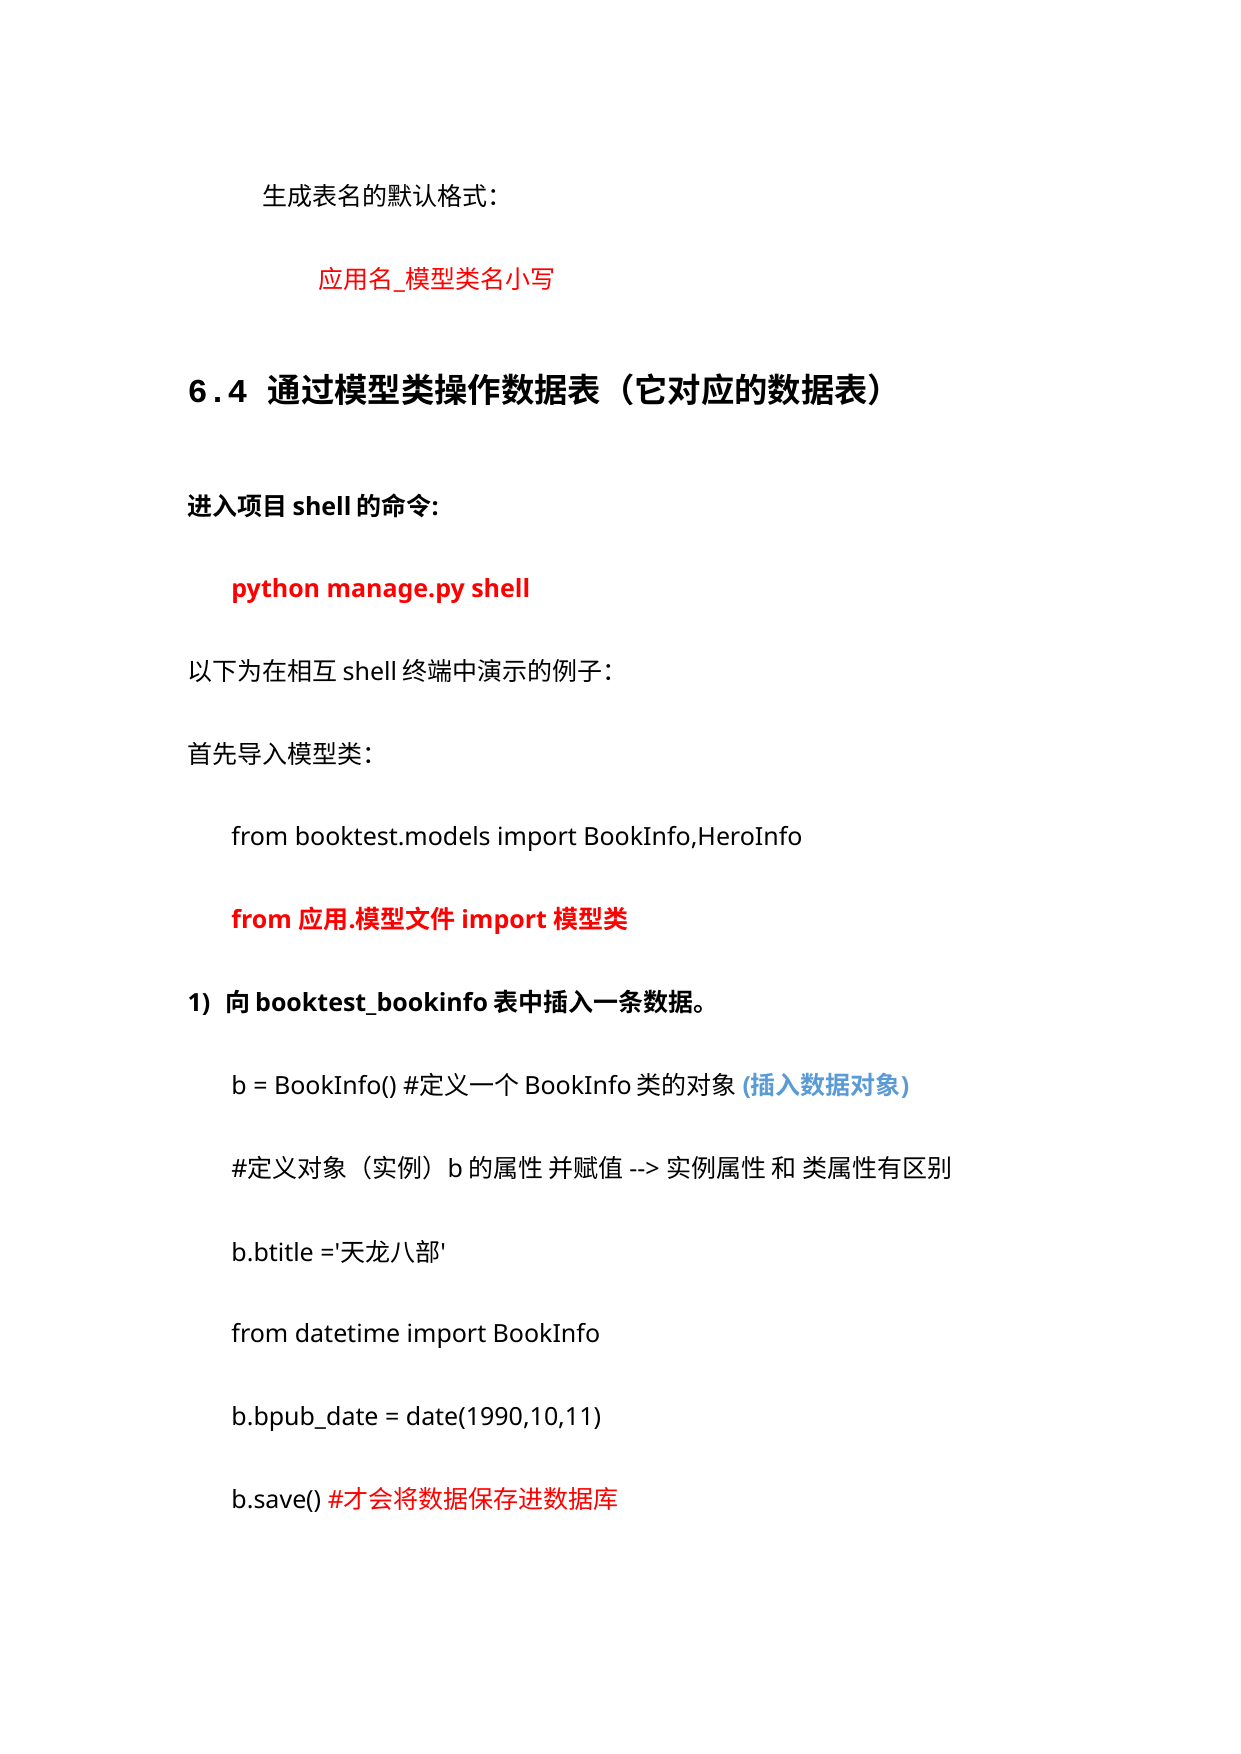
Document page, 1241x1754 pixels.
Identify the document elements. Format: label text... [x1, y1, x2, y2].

text python manage.py shell [187, 555, 1053, 620]
text b.btitle ='天龙八部' [187, 1218, 1053, 1283]
text from 应用.模型文件 import 模型类 [187, 885, 1053, 950]
text 首先导入模型类： [187, 720, 1053, 785]
text b.bpub_date = date(1990,10,11) [187, 1383, 1053, 1448]
text from datetime import BookInfo [187, 1301, 1053, 1366]
subtitle 6.4 通过模型类操作数据表（它对应的数据表） [187, 355, 1053, 420]
text 以下为在相互shell终端中演示的例子： [187, 637, 1053, 702]
text 生成表名的默认格式： [219, 162, 1053, 227]
text 进入项目shell的命令: [187, 472, 1053, 537]
list 向booktest_bookinfo表中插入一条数据。 [187, 968, 1053, 1033]
text #定义对象（实例）b的属性 并赋值 --> 实例属性 和 类属性有区别 [187, 1134, 1053, 1199]
text 应用名_模型类名小写 [275, 245, 1053, 310]
text from booktest.models import BookInfo,HeroInfo [187, 803, 1053, 868]
text b = BookInfo() #定义一个BookInfo类的对象 (插入数据对象) [187, 1051, 1053, 1116]
text b.save() #才会将数据保存进数据库 [187, 1465, 1053, 1530]
